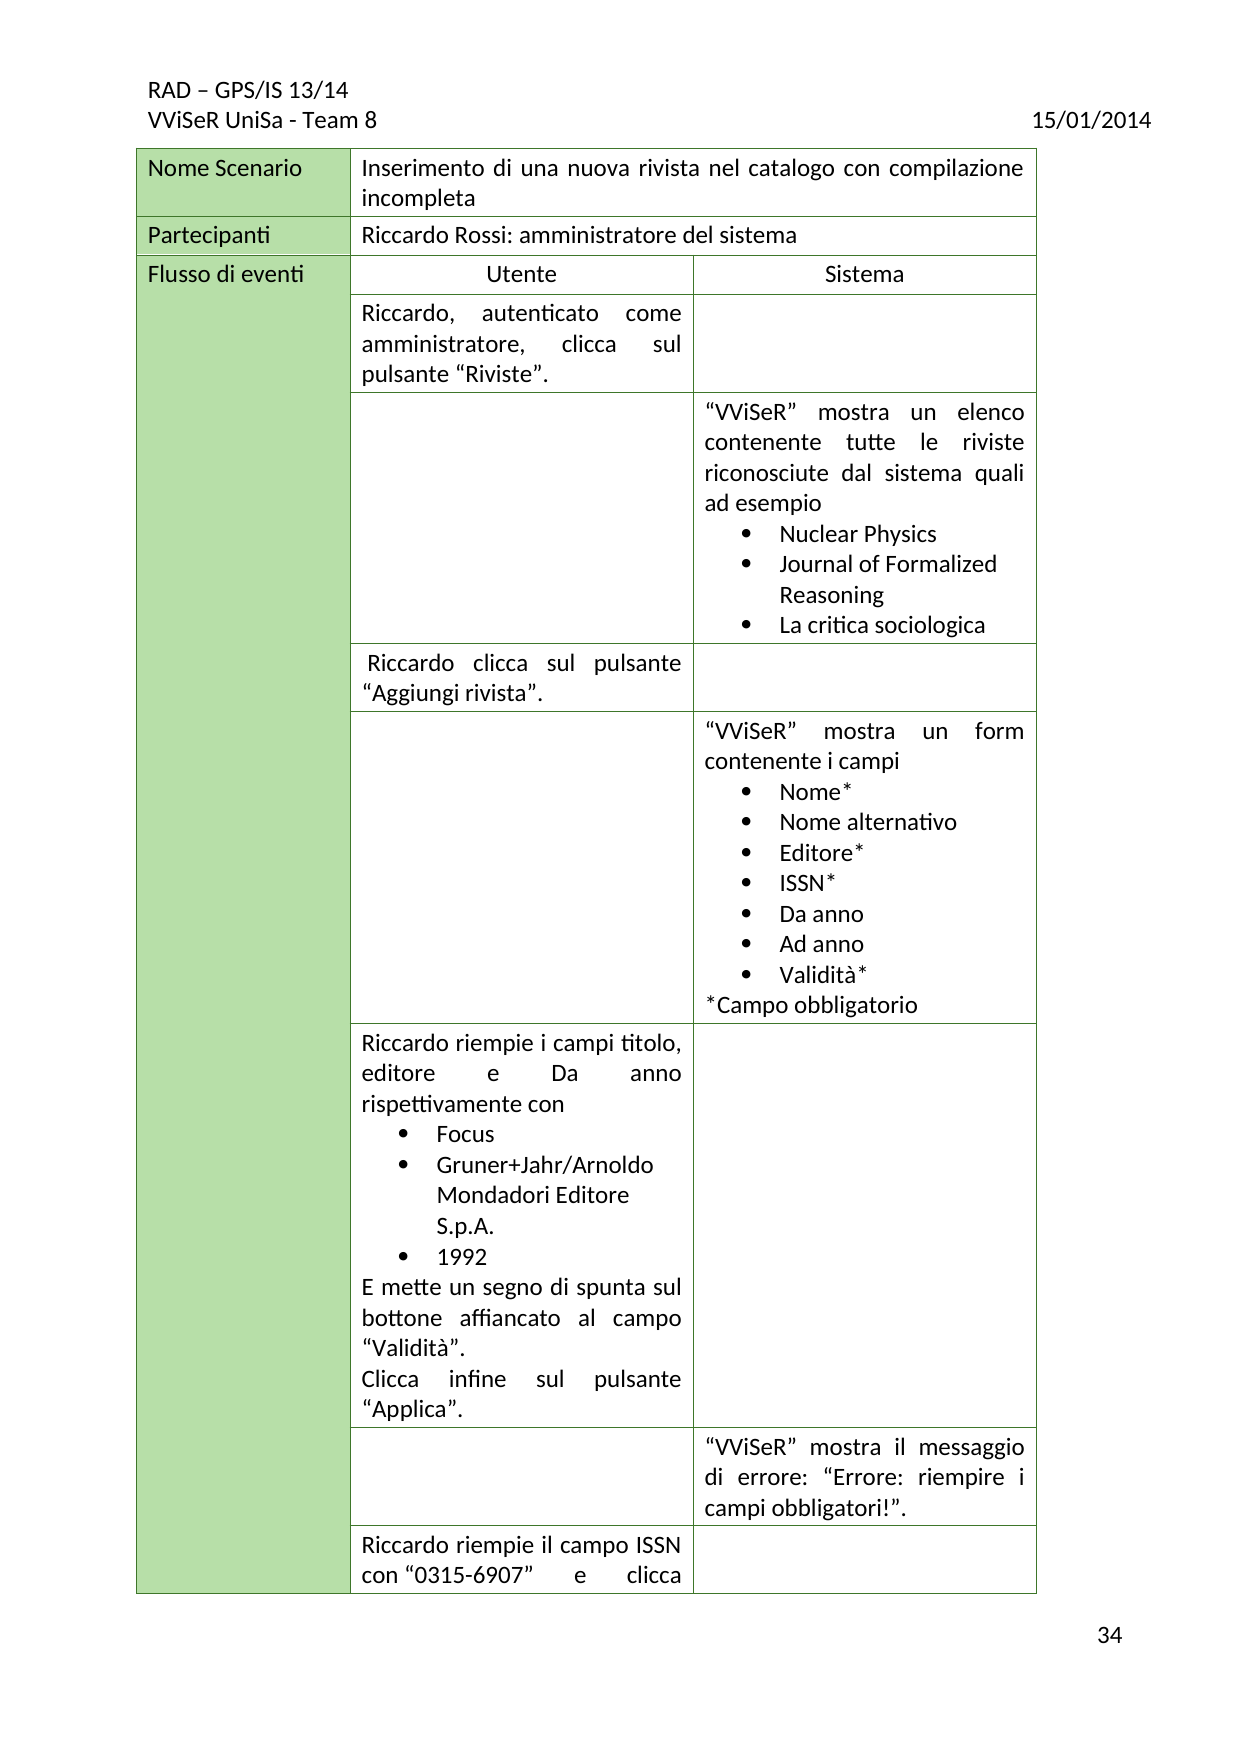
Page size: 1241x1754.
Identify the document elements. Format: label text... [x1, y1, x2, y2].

table_cell [694, 295, 1036, 392]
table_cell Sistema [694, 256, 1036, 293]
table_cell Riccardo, autenticato come amministratore, clicca sul pulsante “Riviste”. [351, 295, 693, 392]
table_cell Partecipanti [137, 217, 350, 254]
table_cell [351, 393, 693, 643]
table_cell “VViSeR” mostra il messaggio di errore: “Errore: riempire i campi obbligatori!”. [694, 1428, 1036, 1525]
table_cell “VViSeR” mostra un form contenente i campi Nome* Nome alternativo Editore* ISSN* Da anno Ad anno Validità* *Campo obbligatorio [694, 712, 1036, 1023]
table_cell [351, 1526, 693, 1593]
table_cell Riccardo clicca sul pulsante “Aggiungi rivista”. [351, 644, 693, 711]
table_cell Flusso di eventi [137, 256, 350, 1593]
table_cell Riccardo riempie i campi titolo, editore e Da anno rispettivamente con Focus Gruner+Jahr/Arnoldo Mondadori Editore S.p.A. 1992 E mette un segno di spunta sul bottone affiancato al campo “Validità”. Clicca infine sul pulsante “Applica”. [351, 1024, 693, 1427]
table_cell Inserimento di una nuova rivista nel catalogo con compilazione incompleta [351, 149, 1036, 216]
table_cell Nome Scenario [137, 149, 350, 216]
table_cell [694, 644, 1036, 711]
table_cell [694, 1526, 1036, 1593]
table_cell [351, 1428, 693, 1525]
table_cell [694, 1024, 1036, 1427]
table_cell Riccardo Rossi: amministratore del sistema [351, 217, 1036, 254]
table_cell [351, 712, 693, 1023]
table_cell Utente [351, 256, 693, 293]
table_cell “VViSeR” mostra un elenco contenente tutte le riviste riconosciute dal sistema quali ad esempio Nuclear Physics Journal of Formalized Reasoning La critica sociologica [694, 393, 1036, 643]
